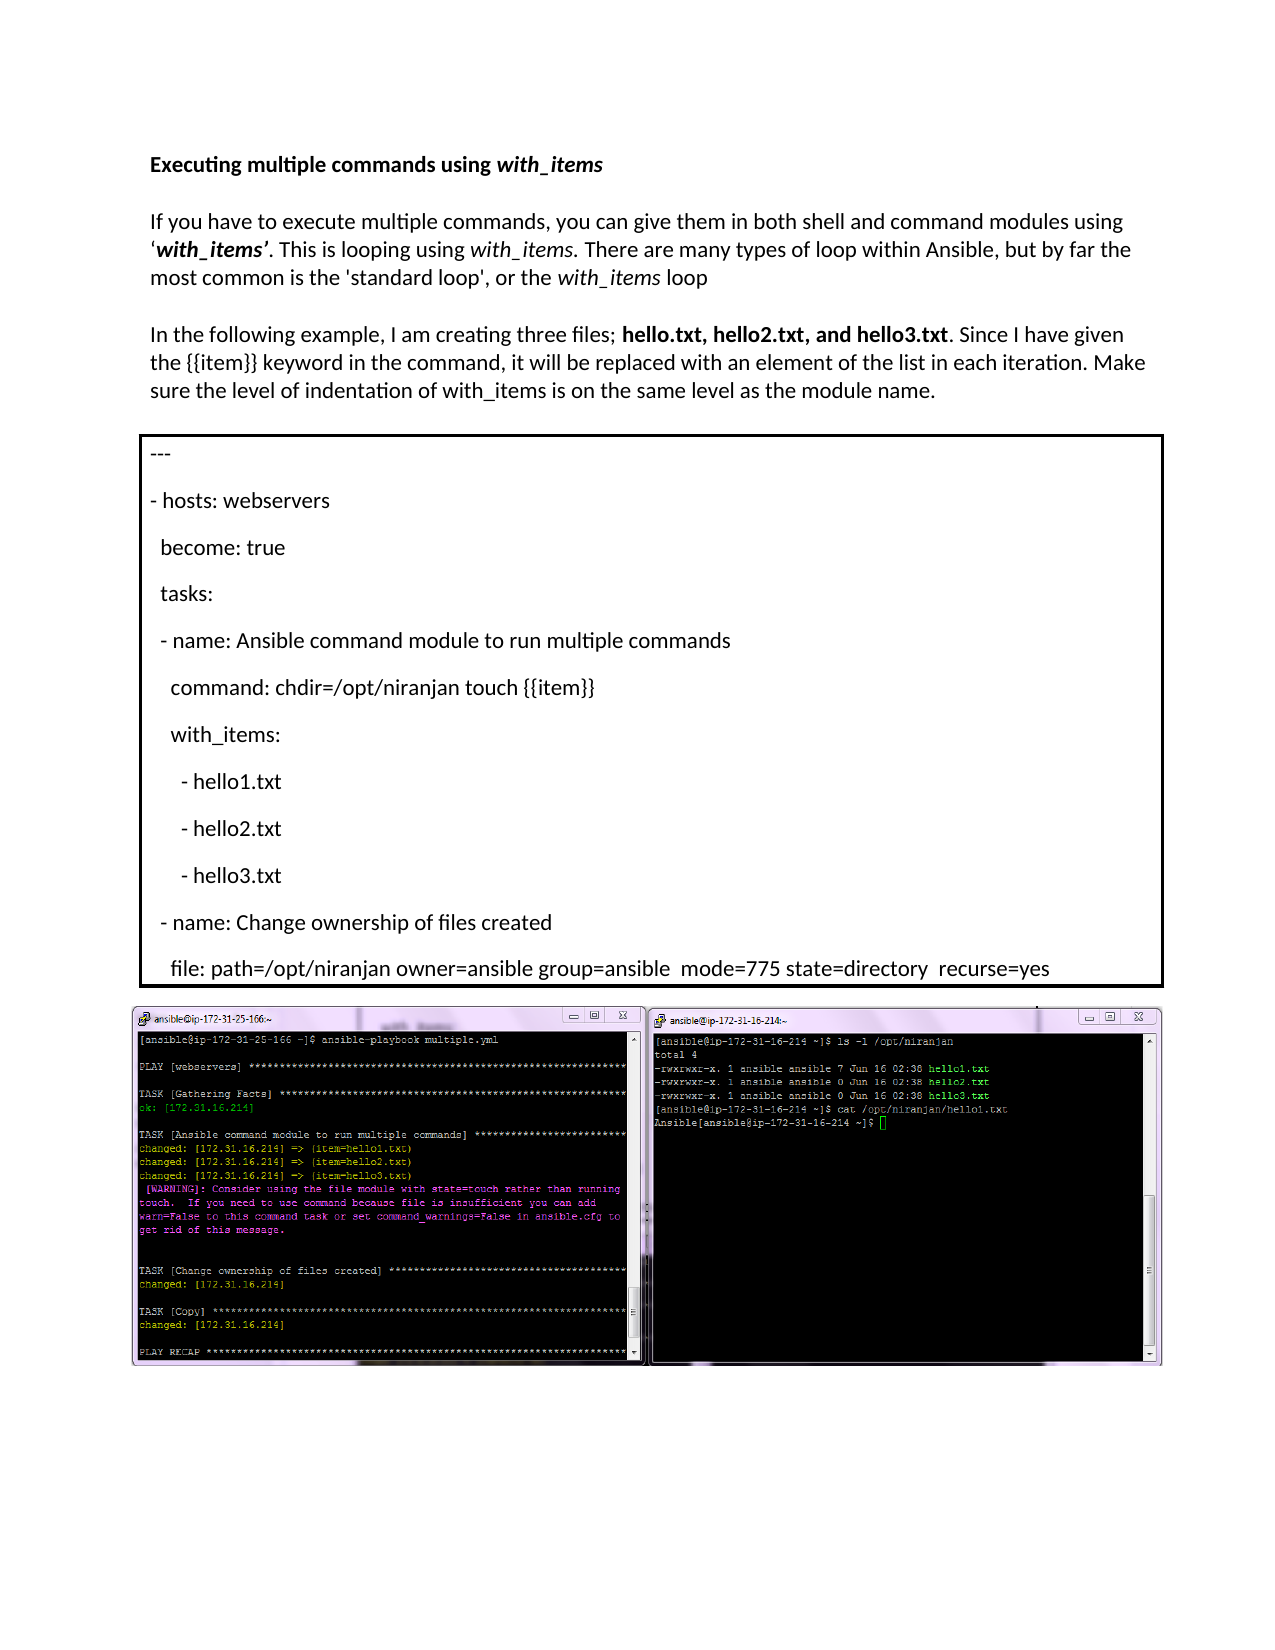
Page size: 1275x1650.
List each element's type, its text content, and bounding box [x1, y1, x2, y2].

text file: path=/opt/niranjan owner=ansible group=ansible mode=775 state=directory recurse=yes [142, 949, 1161, 984]
text In the following example, I am creating three files; hello.txt, hello2.txt, and hello3.txt. Since I have given the {{item}} keyword in the command, it will be replaced with an element of the list in each iteration. Make sure the level of indentation of with_items is on the same level as the module name. [150, 320, 1153, 404]
text - name: Change ownership of files created [142, 902, 1161, 936]
text - hello1.txt [142, 762, 1161, 795]
text - hello2.txt [142, 809, 1161, 842]
text --- [142, 437, 1161, 467]
text tasks: [142, 574, 1161, 607]
text If you have to execute multiple commands, you can give them in both shell and command modules using ‘with_items’. This is looping using with_items. There are many types of loop within Ansible, but by far the most common is the 'standard loop', or the with_items loop [150, 207, 1153, 291]
text command: chdir=/opt/niranjan touch {{item}} [142, 668, 1161, 701]
text - hosts: webservers [142, 481, 1161, 514]
picture [131, 1006, 1163, 1366]
subtitle Executing multiple commands using with_items [150, 150, 1153, 178]
text - name: Ansible command module to run multiple commands [142, 621, 1161, 654]
text become: true [142, 527, 1161, 561]
text with_items: [142, 715, 1161, 748]
text - hello3.txt [142, 856, 1161, 889]
